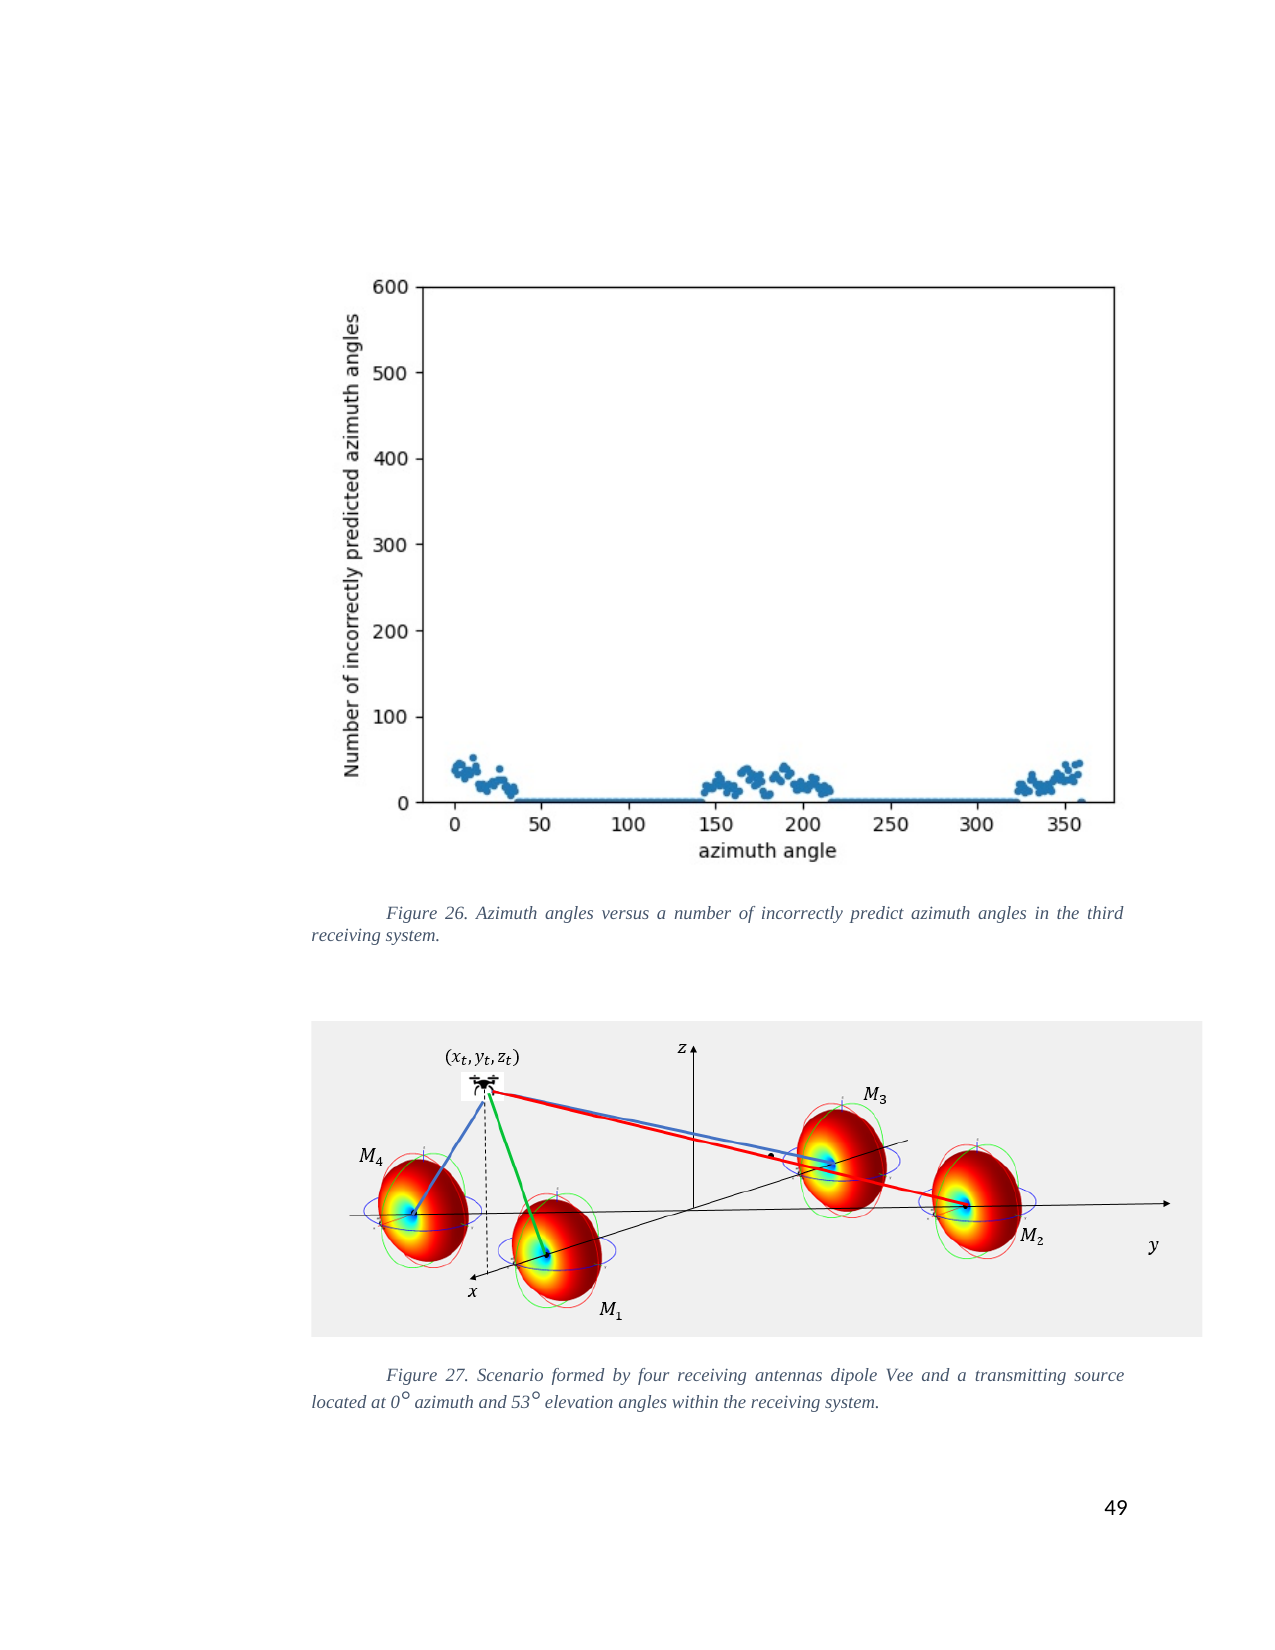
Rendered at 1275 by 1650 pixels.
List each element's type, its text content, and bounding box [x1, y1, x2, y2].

picture [311, 206, 1203, 876]
picture [311, 1021, 1203, 1337]
